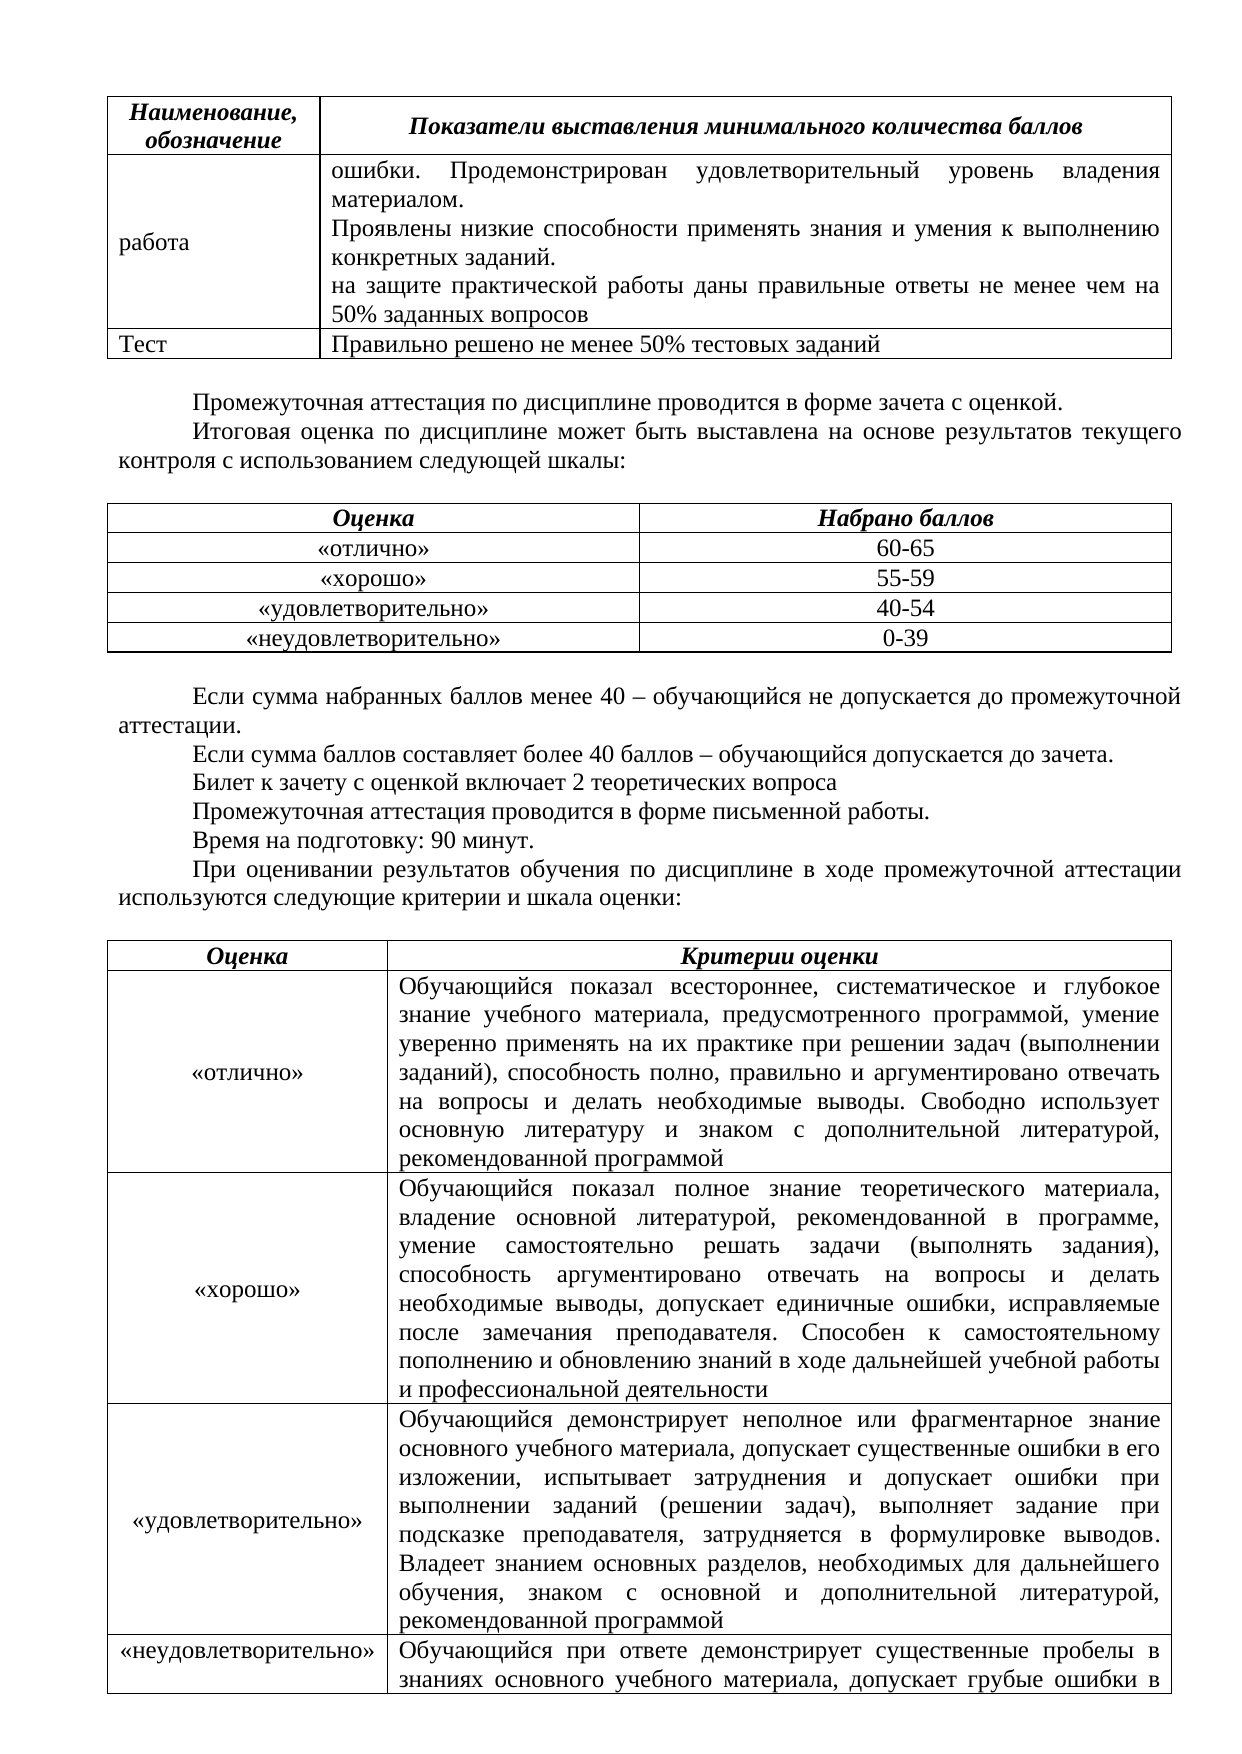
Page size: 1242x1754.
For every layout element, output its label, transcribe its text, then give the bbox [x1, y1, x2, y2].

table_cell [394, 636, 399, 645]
text Промежуточная аттестация по дисциплине проводится в форме зачета с оценкой. [118, 387, 1183, 416]
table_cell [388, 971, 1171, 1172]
text Если сумма набранных баллов менее 40 – обучающийся не допускается до промежуточной аттестации. [118, 681, 1183, 739]
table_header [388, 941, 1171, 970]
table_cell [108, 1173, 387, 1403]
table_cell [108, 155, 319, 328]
text Итоговая оценка по дисциплине может быть выставлена на основе результатов текущего контроля с использованием следующей шкалы: [118, 416, 1183, 474]
text При оценивании результатов обучения по дисциплине в ходе промежуточной аттестации используются следующие критерии и шкала оценки: [118, 854, 1183, 911]
text Билет к зачету с оценкой включает 2 теоретических вопроса [118, 767, 1183, 796]
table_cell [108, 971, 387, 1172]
text Время на подготовку: 90 минут. [118, 825, 1183, 854]
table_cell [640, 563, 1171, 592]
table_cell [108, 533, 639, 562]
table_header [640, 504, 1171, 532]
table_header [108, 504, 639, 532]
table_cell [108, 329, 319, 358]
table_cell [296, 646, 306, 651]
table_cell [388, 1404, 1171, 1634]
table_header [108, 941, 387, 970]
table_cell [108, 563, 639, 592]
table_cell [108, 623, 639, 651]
text Если сумма баллов составляет более 40 баллов – обучающийся допускается до зачета. [118, 739, 1183, 767]
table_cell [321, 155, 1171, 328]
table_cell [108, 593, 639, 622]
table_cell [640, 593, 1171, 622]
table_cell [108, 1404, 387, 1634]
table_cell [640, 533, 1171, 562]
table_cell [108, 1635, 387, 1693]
text Промежуточная аттестация проводится в форме письменной работы. [118, 796, 1183, 825]
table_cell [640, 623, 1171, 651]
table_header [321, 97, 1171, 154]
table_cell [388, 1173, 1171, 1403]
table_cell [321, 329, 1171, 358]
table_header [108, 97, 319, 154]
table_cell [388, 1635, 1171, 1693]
